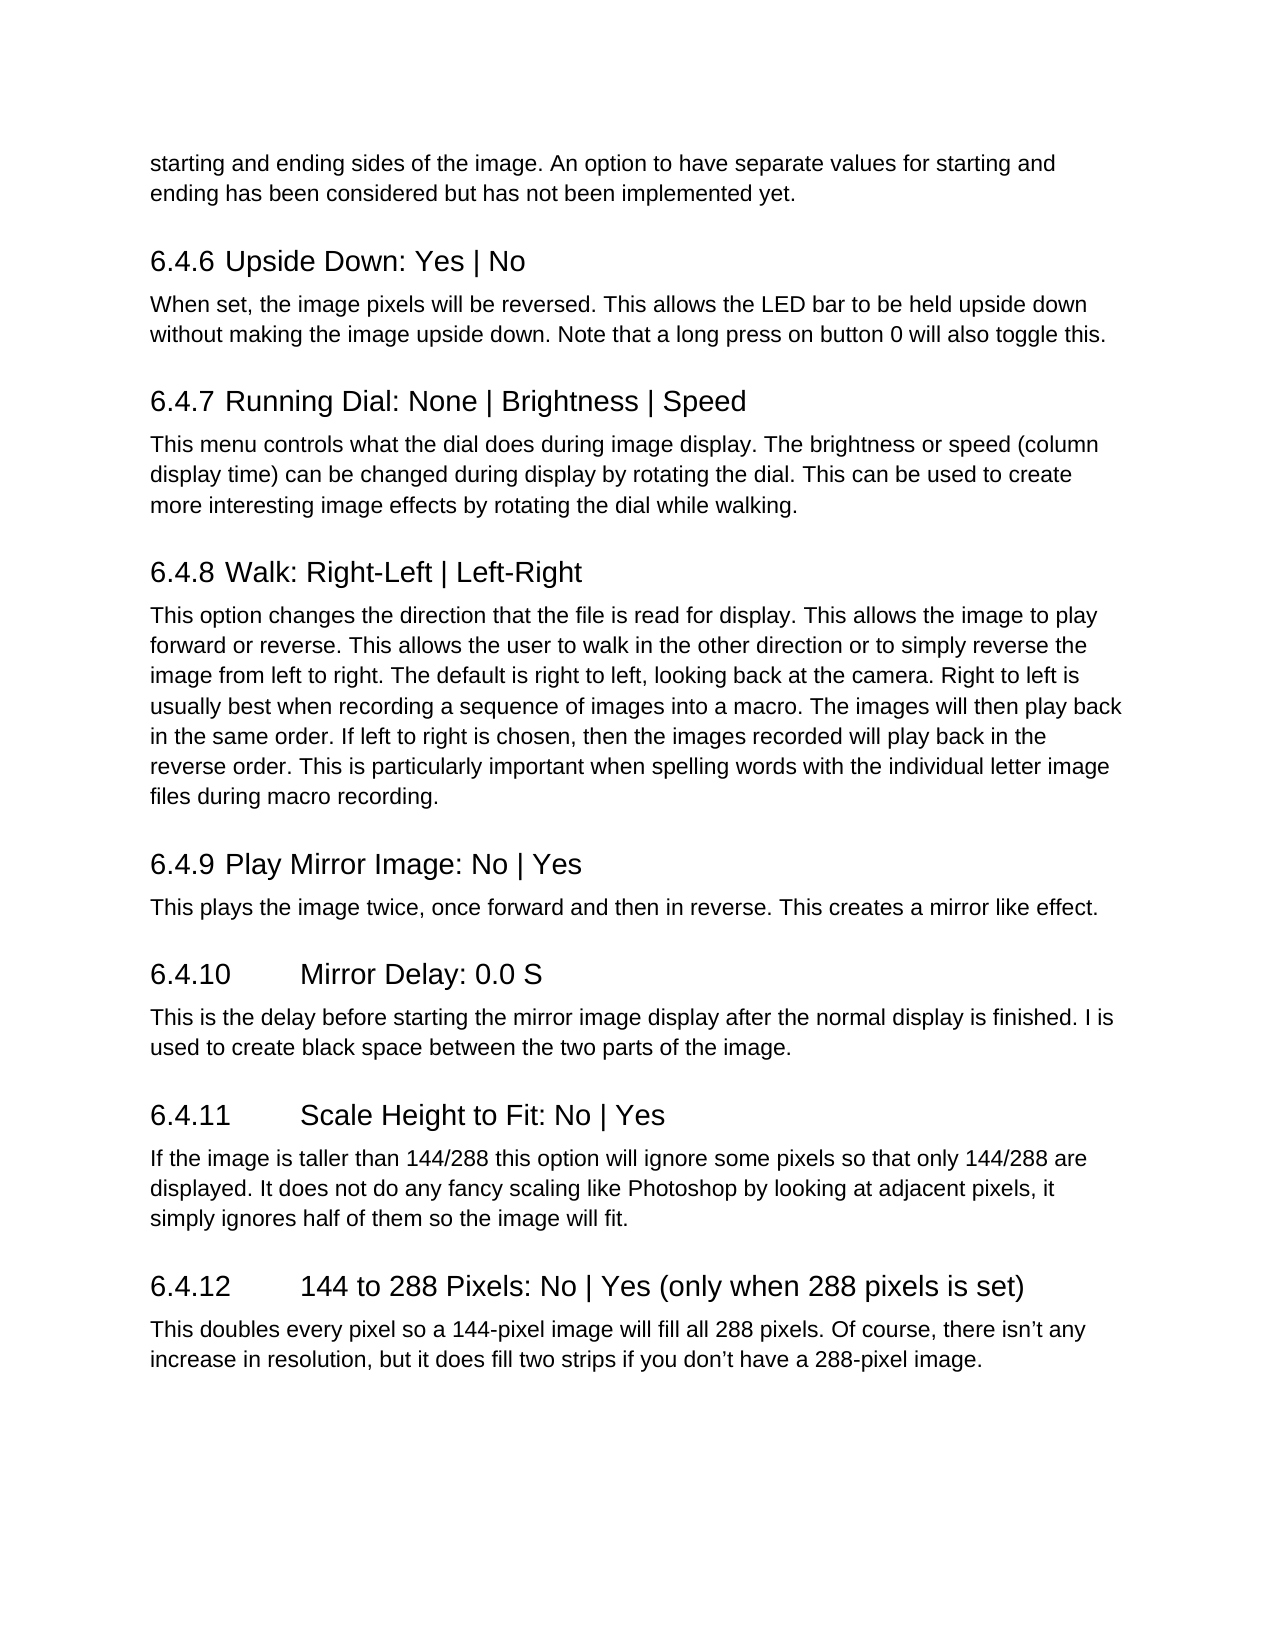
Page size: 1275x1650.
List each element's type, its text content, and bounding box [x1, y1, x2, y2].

text When set, the image pixels will be reversed. This allows the LED bar to be held upside down without making the image upside down. Note that a long press on button 0 will also toggle this. [150, 291, 1125, 347]
subtitle Scale Height to Fit: No | Yes [150, 1098, 1125, 1131]
text This menu controls what the dial does during image display. The brightness or speed (column display time) can be changed during display by rotating the dial. This can be used to create more interesting image effects by rotating the dial while walking. [150, 431, 1125, 518]
subtitle Walk: Right-Left | Left-Right [150, 555, 1125, 589]
text This doubles every pixel so a 144-pixel image will fill all 288 pixels. Of course, there isn’t any increase in resolution, but it does fill two strips if you don’t have a 288-pixel image. [150, 1316, 1125, 1372]
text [150, 150, 1125, 207]
subtitle Mirror Delay: 0.0 S [150, 957, 1125, 991]
subtitle Upside Down: Yes | No [150, 244, 1125, 277]
text This option changes the direction that the file is read for display. This allows the image to play forward or reverse. This allows the user to walk in the other direction or to simply reverse the image from left to right. The default is right to left, looking back at the camera. Right to left is usually best when recording a sequence of images into a macro. The images will then play back in the same order. If left to right is chosen, then the images recorded will play back in the reverse order. This is particularly important when spelling words with the individual letter image files during macro recording. [150, 602, 1125, 810]
text This is the delay before starting the mirror image display after the normal display is finished. I is used to create black space between the two parts of the image. [150, 1004, 1125, 1061]
subtitle Play Mirror Image: No | Yes [150, 847, 1125, 880]
text If the image is taller than 144/288 this option will ignore some pixels so that only 144/288 are displayed. It does not do any fancy scaling like Photoshop by looking at adjacent pixels, it simply ignores half of them so the image will fit. [150, 1145, 1125, 1232]
text This plays the image twice, once forward and then in reverse. This creates a mirror like effect. [150, 894, 1125, 920]
subtitle 144 to 288 Pixels: No | Yes (only when 288 pixels is set) [150, 1269, 1125, 1302]
subtitle Running Dial: None | Brightness | Speed [150, 384, 1125, 418]
